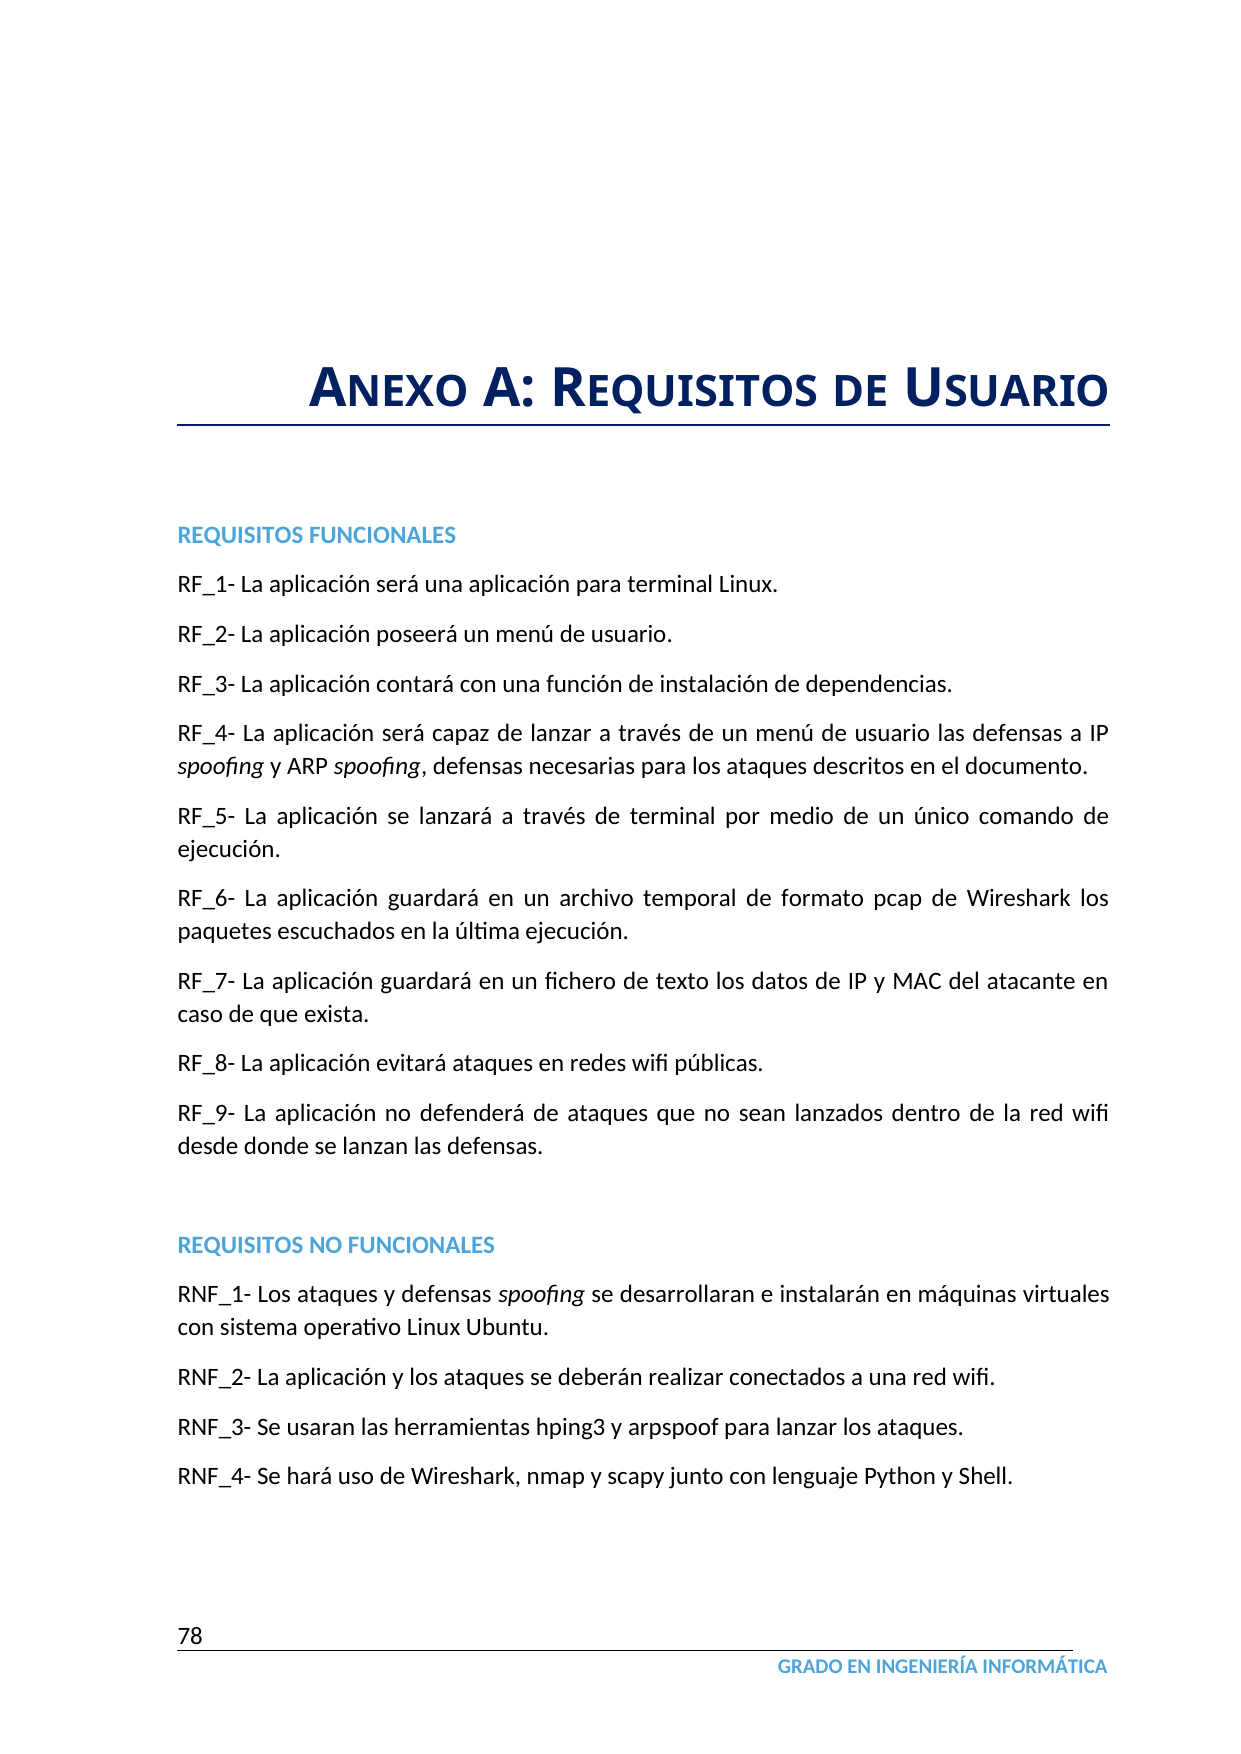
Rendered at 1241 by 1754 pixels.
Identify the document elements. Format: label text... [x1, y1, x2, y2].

text RF_5- La aplicación se lanzará a través de terminal por medio de un único comando de ejecución. [177, 800, 1110, 863]
text RNF_2- La aplicación y los ataques se deberán realizar conectados a una red wifi. [177, 1361, 1110, 1392]
text RNF_3- Se usaran las herramientas hping3 y arpspoof para lanzar los ataques. [177, 1411, 1110, 1441]
text RF_7- La aplicación guardará en un fichero de texto los datos de IP y MAC del atacante en caso de que exista. [177, 965, 1110, 1028]
text REQUISITOS NO FUNCIONALES [177, 1229, 1110, 1259]
text REQUISITOS FUNCIONALES [177, 519, 1110, 549]
text RF_1- La aplicación será una aplicación para terminal Linux. [177, 569, 1110, 599]
text RF_9- La aplicación no defenderá de ataques que no sean lanzados dentro de la red wifi desde donde se lanzan las defensas. [177, 1097, 1110, 1160]
text RNF_4- Se hará uso de Wireshark, nmap y scapy junto con lenguaje Python y Shell. [177, 1460, 1110, 1491]
text RF_8- La aplicación evitará ataques en redes wifi públicas. [177, 1047, 1110, 1078]
text RF_6- La aplicación guardará en un archivo temporal de formato pcap de Wireshark los paquetes escuchados en la última ejecución. [177, 882, 1110, 946]
text RNF_1- Los ataques y defensas spoofing se desarrollaran e instalarán en máquinas virtuales con sistema operativo Linux Ubuntu. [177, 1279, 1110, 1342]
text RF_2- La aplicación poseerá un menú de usuario. [177, 618, 1110, 649]
text RF_3- La aplicación contará con una función de instalación de dependencias. [177, 668, 1110, 698]
text RF_4- La aplicación será capaz de lanzar a través de un menú de usuario las defensas a IP spoofing y ARP spoofing, defensas necesarias para los ataques descritos en el documento. [177, 717, 1110, 781]
subtitle Anexo A: Requisitos de Usuario [177, 348, 1110, 424]
